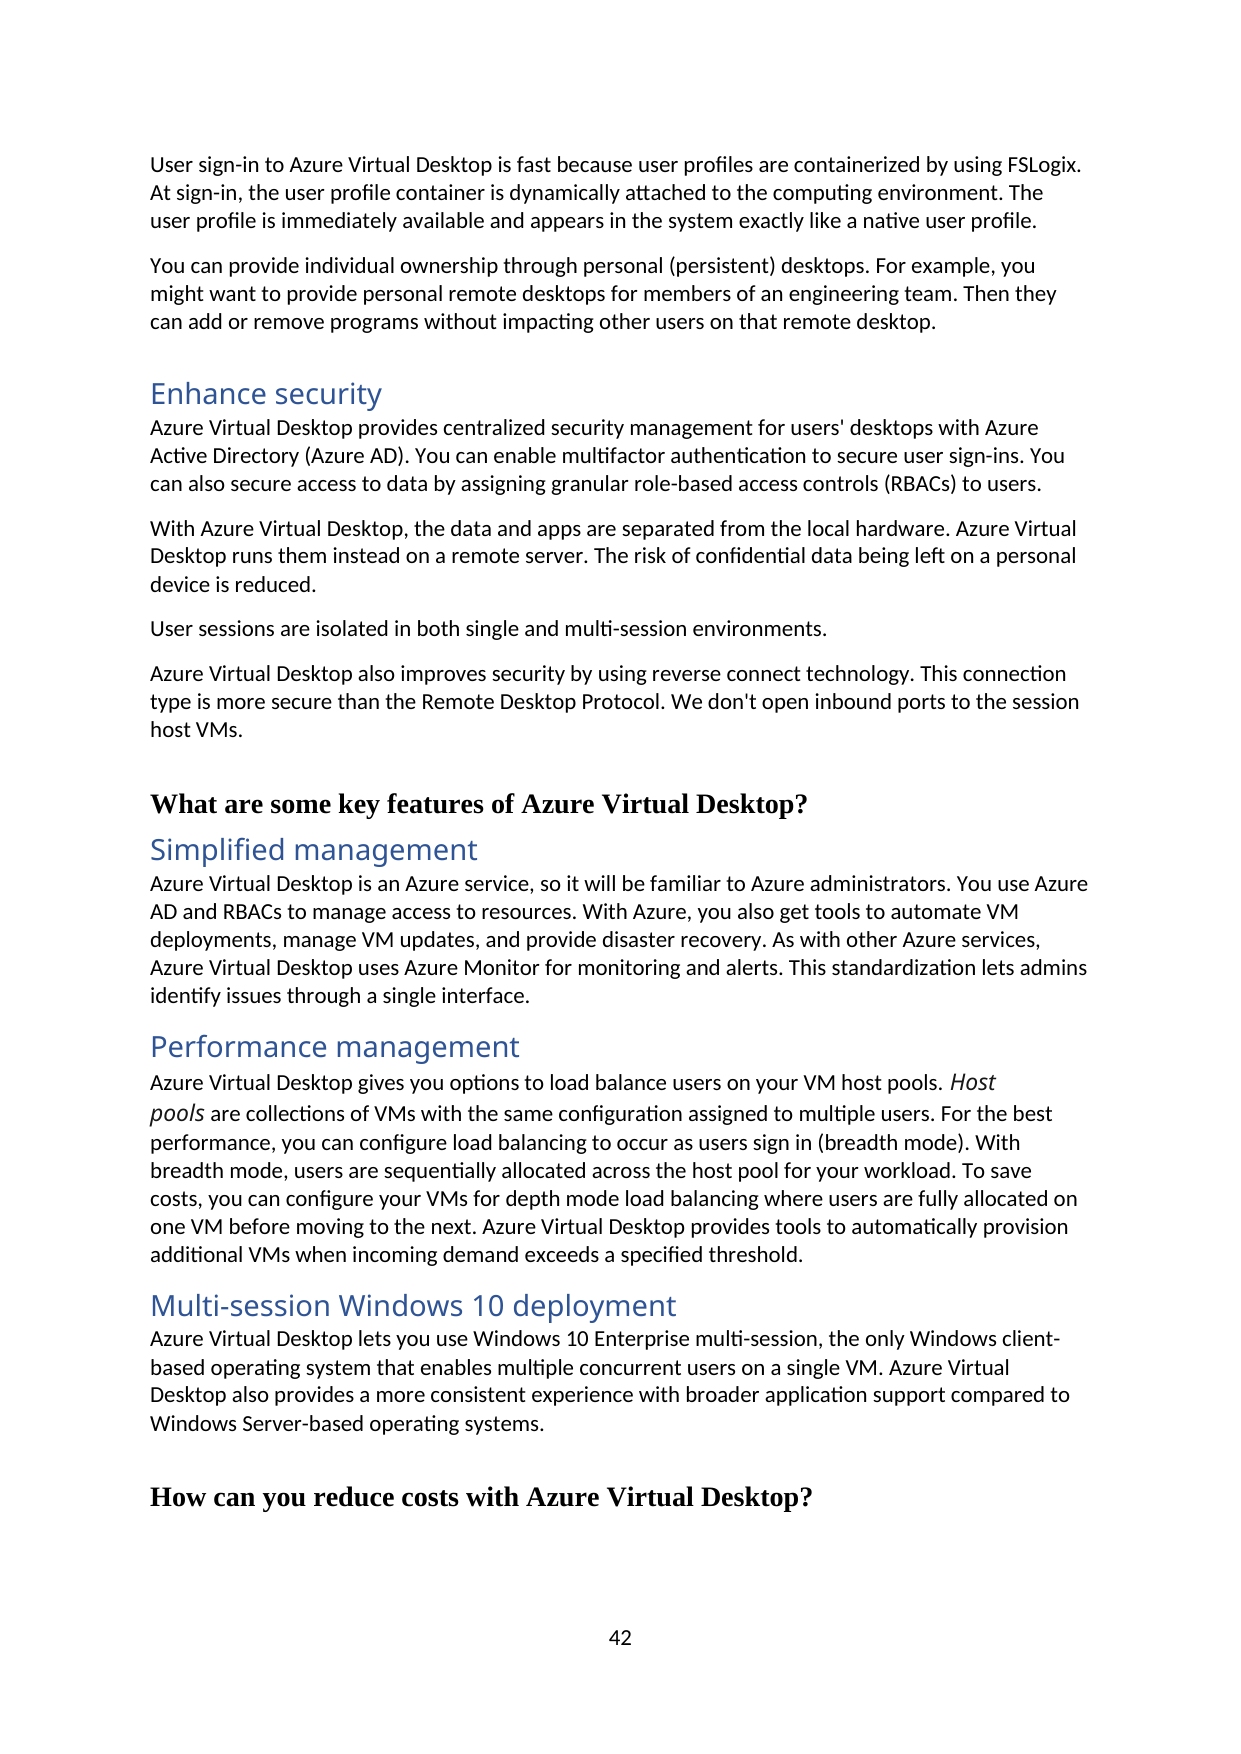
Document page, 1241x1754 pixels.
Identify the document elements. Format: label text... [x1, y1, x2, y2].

text User sessions are isolated in both single and multi-session environments. [150, 614, 1090, 642]
subtitle Multi-session Windows 10 deployment [150, 1285, 1090, 1324]
text With Azure Virtual Desktop, the data and apps are separated from the local hardware. Azure Virtual Desktop runs them instead on a remote server. The risk of confidential data being left on a personal device is reduced. [150, 514, 1090, 598]
subtitle What are some key features of Azure Virtual Desktop? [150, 787, 1090, 819]
subtitle Performance management [150, 1026, 1090, 1066]
text Azure Virtual Desktop gives you options to load balance users on your VM host pools. Host pools are collections of VMs with the same configuration assigned to multiple users. For the best performance, you can configure load balancing to occur as users sign in (breadth mode). With breadth mode, users are sequentially allocated across the host pool for your workload. To save costs, you can configure your VMs for depth mode load balancing where users are fully allocated on one VM before moving to the next. Azure Virtual Desktop provides tools to automatically provision additional VMs when incoming demand exceeds a specified threshold. [150, 1066, 1090, 1268]
text User sign-in to Azure Virtual Desktop is fast because user profiles are containerized by using FSLogix. At sign-in, the user profile container is dynamically attached to the computing environment. The user profile is immediately available and appears in the system exactly like a native user profile. [150, 150, 1090, 234]
text You can provide individual ownership through personal (persistent) desktops. For example, you might want to provide personal remote desktops for members of an engineering team. Then they can add or remove programs without impacting other users on that remote desktop. [150, 251, 1090, 335]
text Azure Virtual Desktop provides centralized security management for users' desktops with Azure Active Directory (Azure AD). You can enable multifactor authentication to secure user sign-ins. You can also secure access to data by assigning granular role-based access controls (RBACs) to users. [150, 413, 1090, 497]
subtitle Simplified management [150, 829, 1090, 869]
subtitle Enhance security [150, 373, 1090, 413]
subtitle How can you reduce costs with Azure Virtual Desktop? [150, 1480, 1090, 1513]
text Azure Virtual Desktop also improves security by using reverse connect technology. This connection type is more secure than the Remote Desktop Protocol. We don't open inbound ports to the session host VMs. [150, 659, 1090, 743]
text Azure Virtual Desktop is an Azure service, so it will be familiar to Azure administrators. You use Azure AD and RBACs to manage access to resources. With Azure, you also get tools to automate VM deployments, manage VM updates, and provide disaster recovery. As with other Azure services, Azure Virtual Desktop uses Azure Monitor for monitoring and alerts. This standardization lets admins identify issues through a single interface. [150, 869, 1090, 1009]
text Azure Virtual Desktop lets you use Windows 10 Enterprise multi-session, the only Windows client-based operating system that enables multiple concurrent users on a single VM. Azure Virtual Desktop also provides a more consistent experience with broader application support compared to Windows Server-based operating systems. [150, 1324, 1090, 1437]
